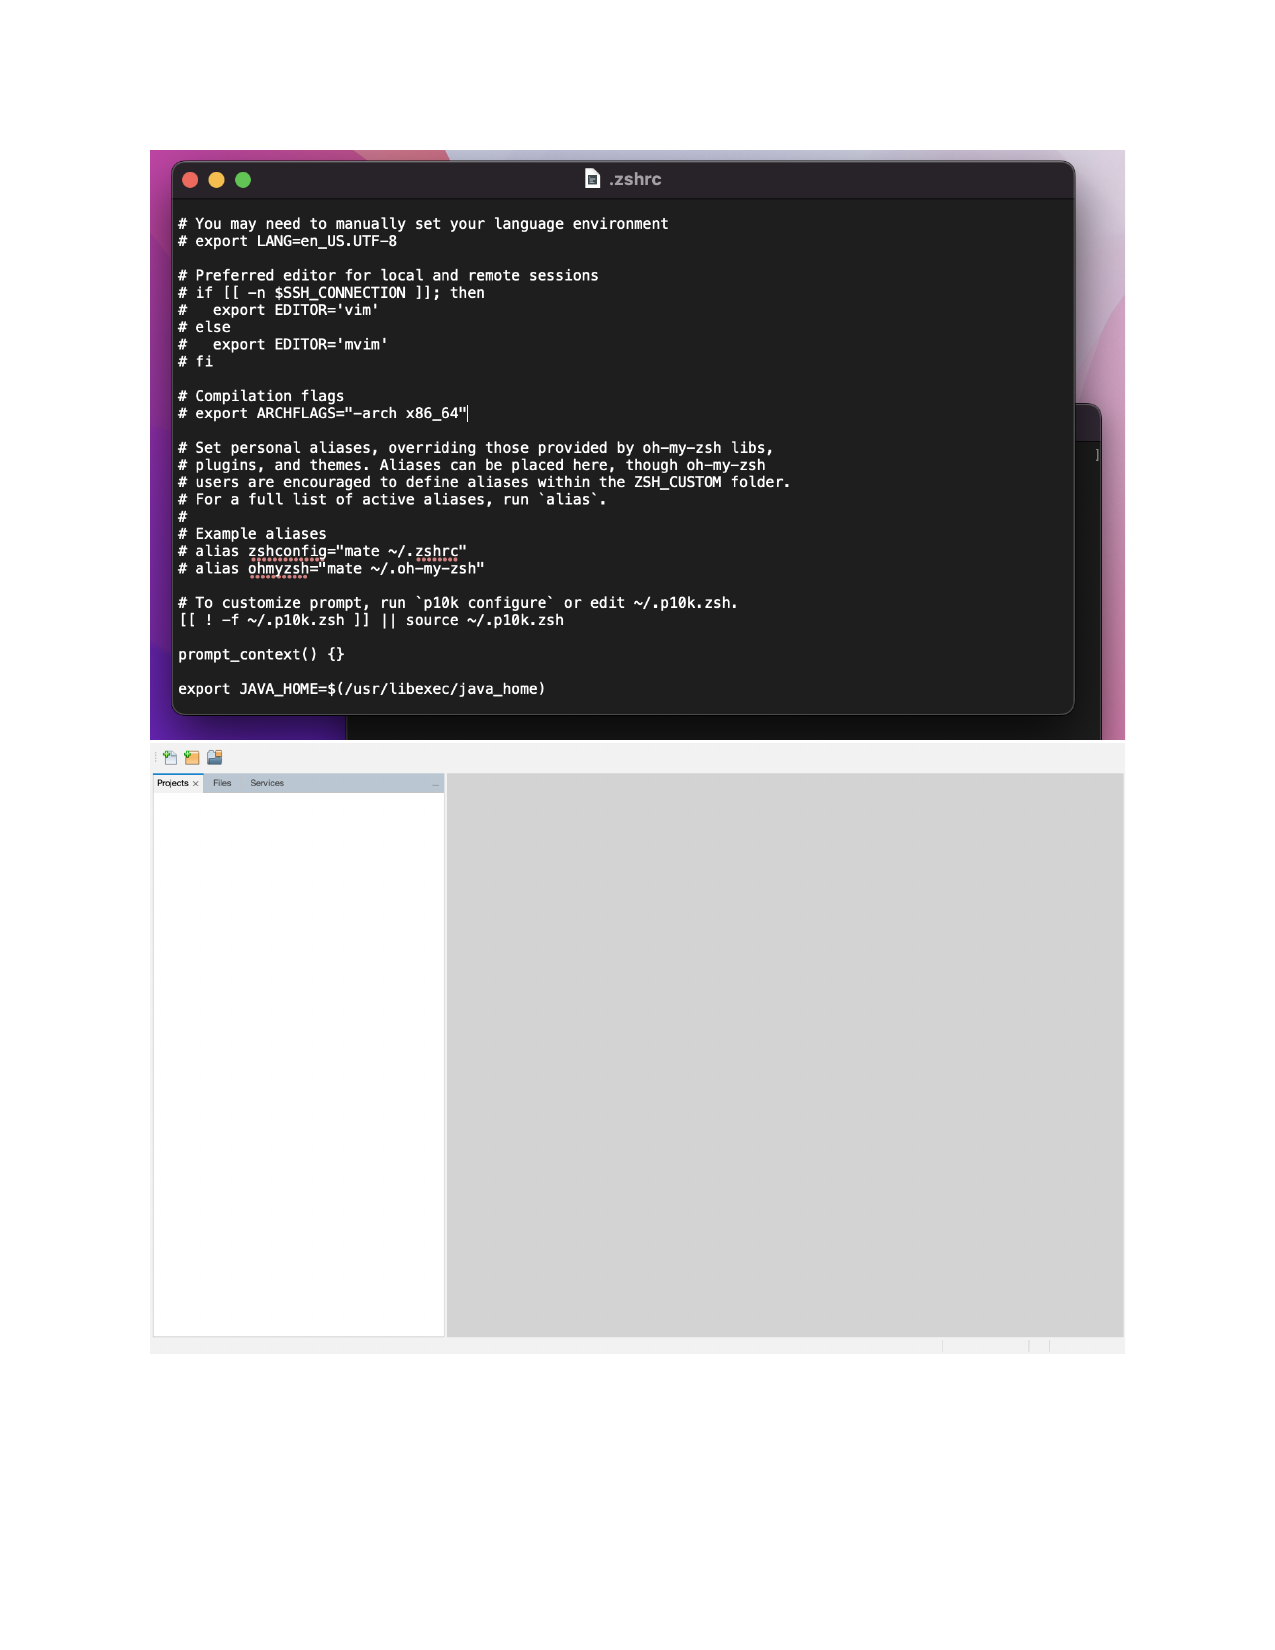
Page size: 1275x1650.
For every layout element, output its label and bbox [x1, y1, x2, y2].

picture [150, 743, 1125, 1354]
picture [150, 150, 1125, 740]
